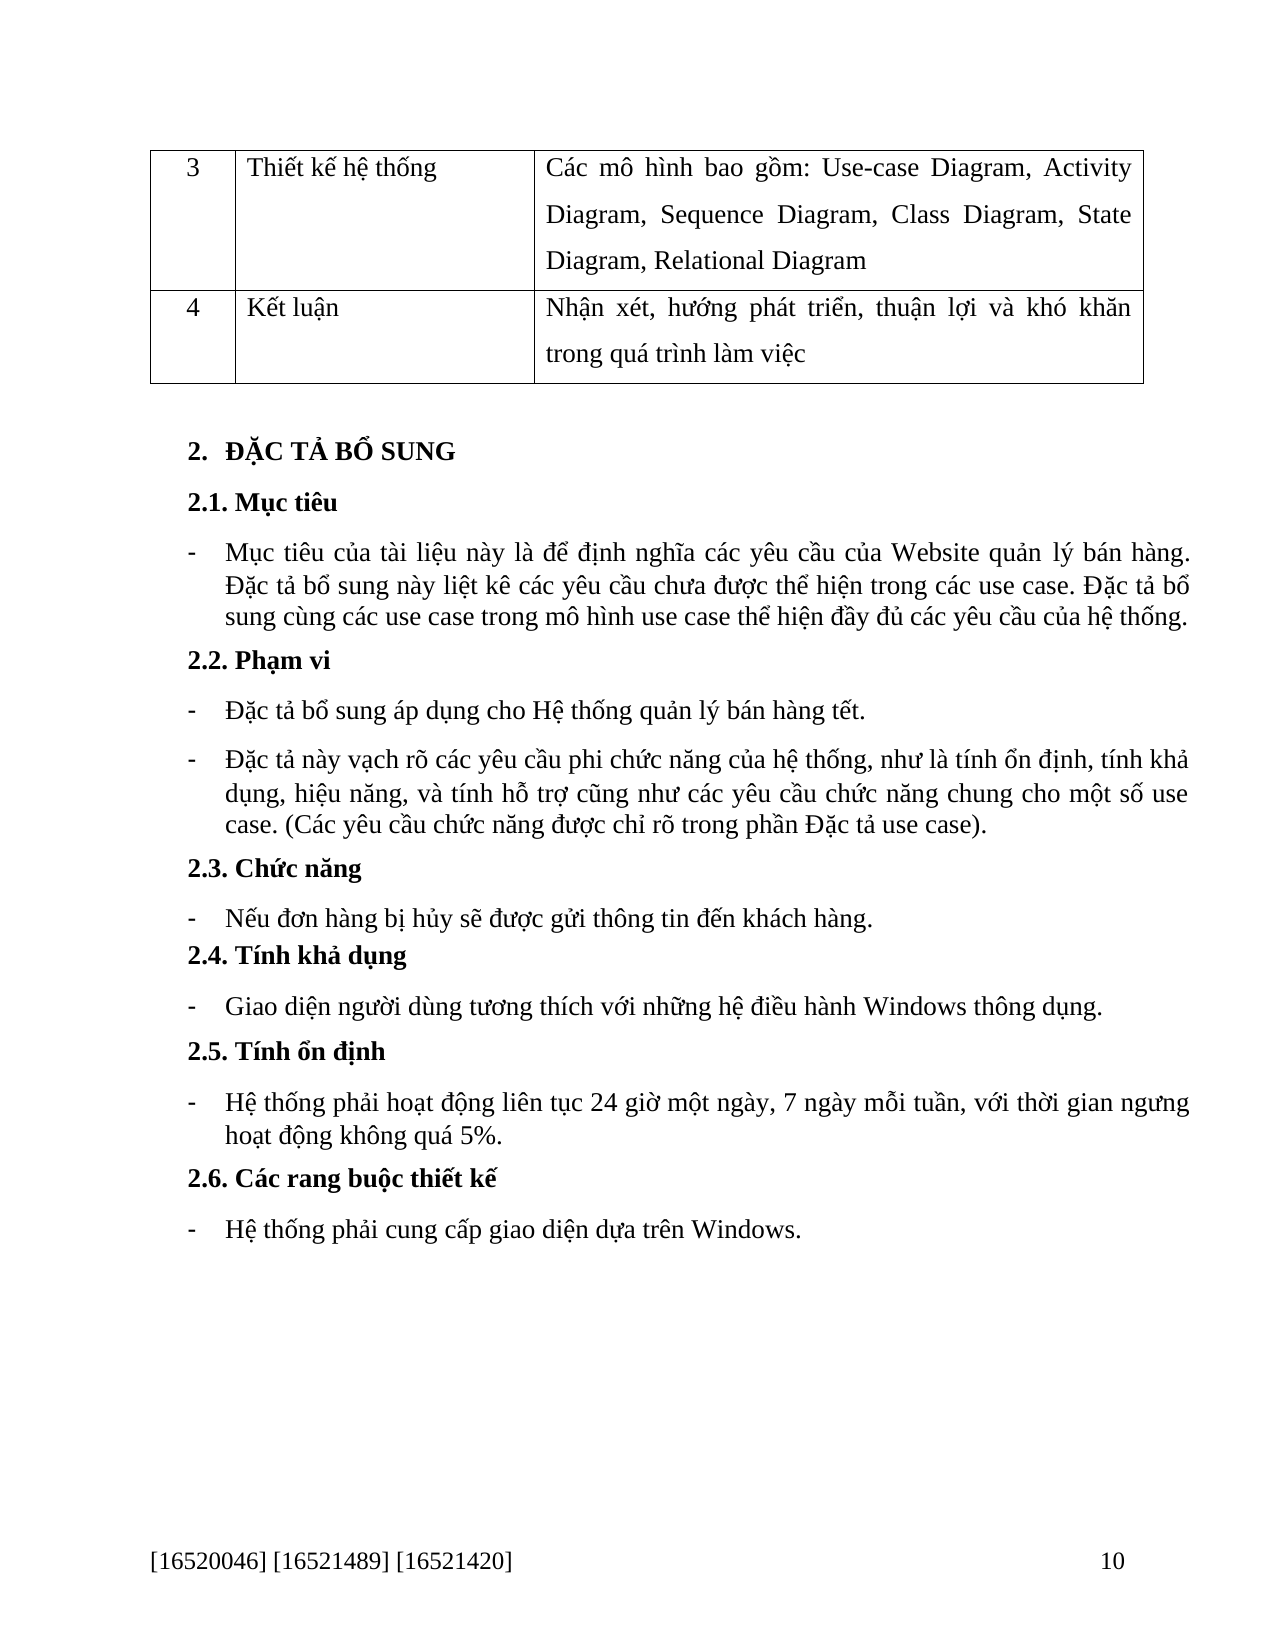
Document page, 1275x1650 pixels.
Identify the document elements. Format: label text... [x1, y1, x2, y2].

list Mục tiêu của tài liệu này là để định nghĩa các yêu cầu của Website quản lý bán hàng. Đặc tả bổ sung này liệt kê các yêu cầu chưa được thể hiện trong các use case. Đặc tả bổ sung cùng các use case trong mô hình use case thể hiện đầy đủ các yêu cầu của hệ thống. [187, 532, 1191, 631]
subtitle 2.5. Tính ổn định [150, 1035, 1191, 1067]
table_cell 3 [151, 151, 235, 290]
table_cell 4 [151, 291, 235, 383]
subtitle 2.4. Tính khả dụng [150, 939, 1191, 971]
list Đặc tả bổ sung áp dụng cho Hệ thống quản lý bán hàng tết. [187, 691, 1191, 727]
subtitle ĐẶC TẢ BỔ SUNG [187, 435, 1191, 466]
subtitle 2.6. Các rang buộc thiết kế [150, 1163, 1191, 1194]
list Đặc tả này vạch rõ các yêu cầu phi chức năng của hệ thống, như là tính ổn định, tính khả dụng, hiệu năng, và tính hỗ trợ cũng như các yêu cầu chức năng chung cho một số use case. (Các yêu cầu chức năng được chỉ rõ trong phần Đặc tả use case). [187, 740, 1191, 839]
list Hệ thống phải hoạt động liên tục 24 giờ một ngày, 7 ngày mỗi tuần, với thời gian ngưng hoạt động không quá 5%. [187, 1082, 1191, 1150]
subtitle 2.2. Phạm vi [150, 644, 1191, 675]
subtitle 2.1. Mục tiêu [150, 486, 1191, 517]
list Nếu đơn hàng bị hủy sẽ được gửi thông tin đến khách hàng. [187, 898, 1191, 935]
table_cell Kết luận [236, 291, 534, 383]
table_cell Thiết kế hệ thống [236, 151, 534, 290]
list Hệ thống phải cung cấp giao diện dựa trên Windows. [187, 1209, 1191, 1246]
table_cell Các mô hình bao gồm: Use-case Diagram, Activity Diagram, Sequence Diagram, Class Diagram, State Diagram, Relational Diagram [535, 151, 1143, 290]
table_cell Nhận xét, hướng phát triển, thuận lợi và khó khăn trong quá trình làm việc [535, 291, 1143, 383]
list Giao diện người dùng tương thích với những hệ điều hành Windows thông dụng. [187, 986, 1191, 1023]
subtitle 2.3. Chức năng [150, 852, 1191, 883]
